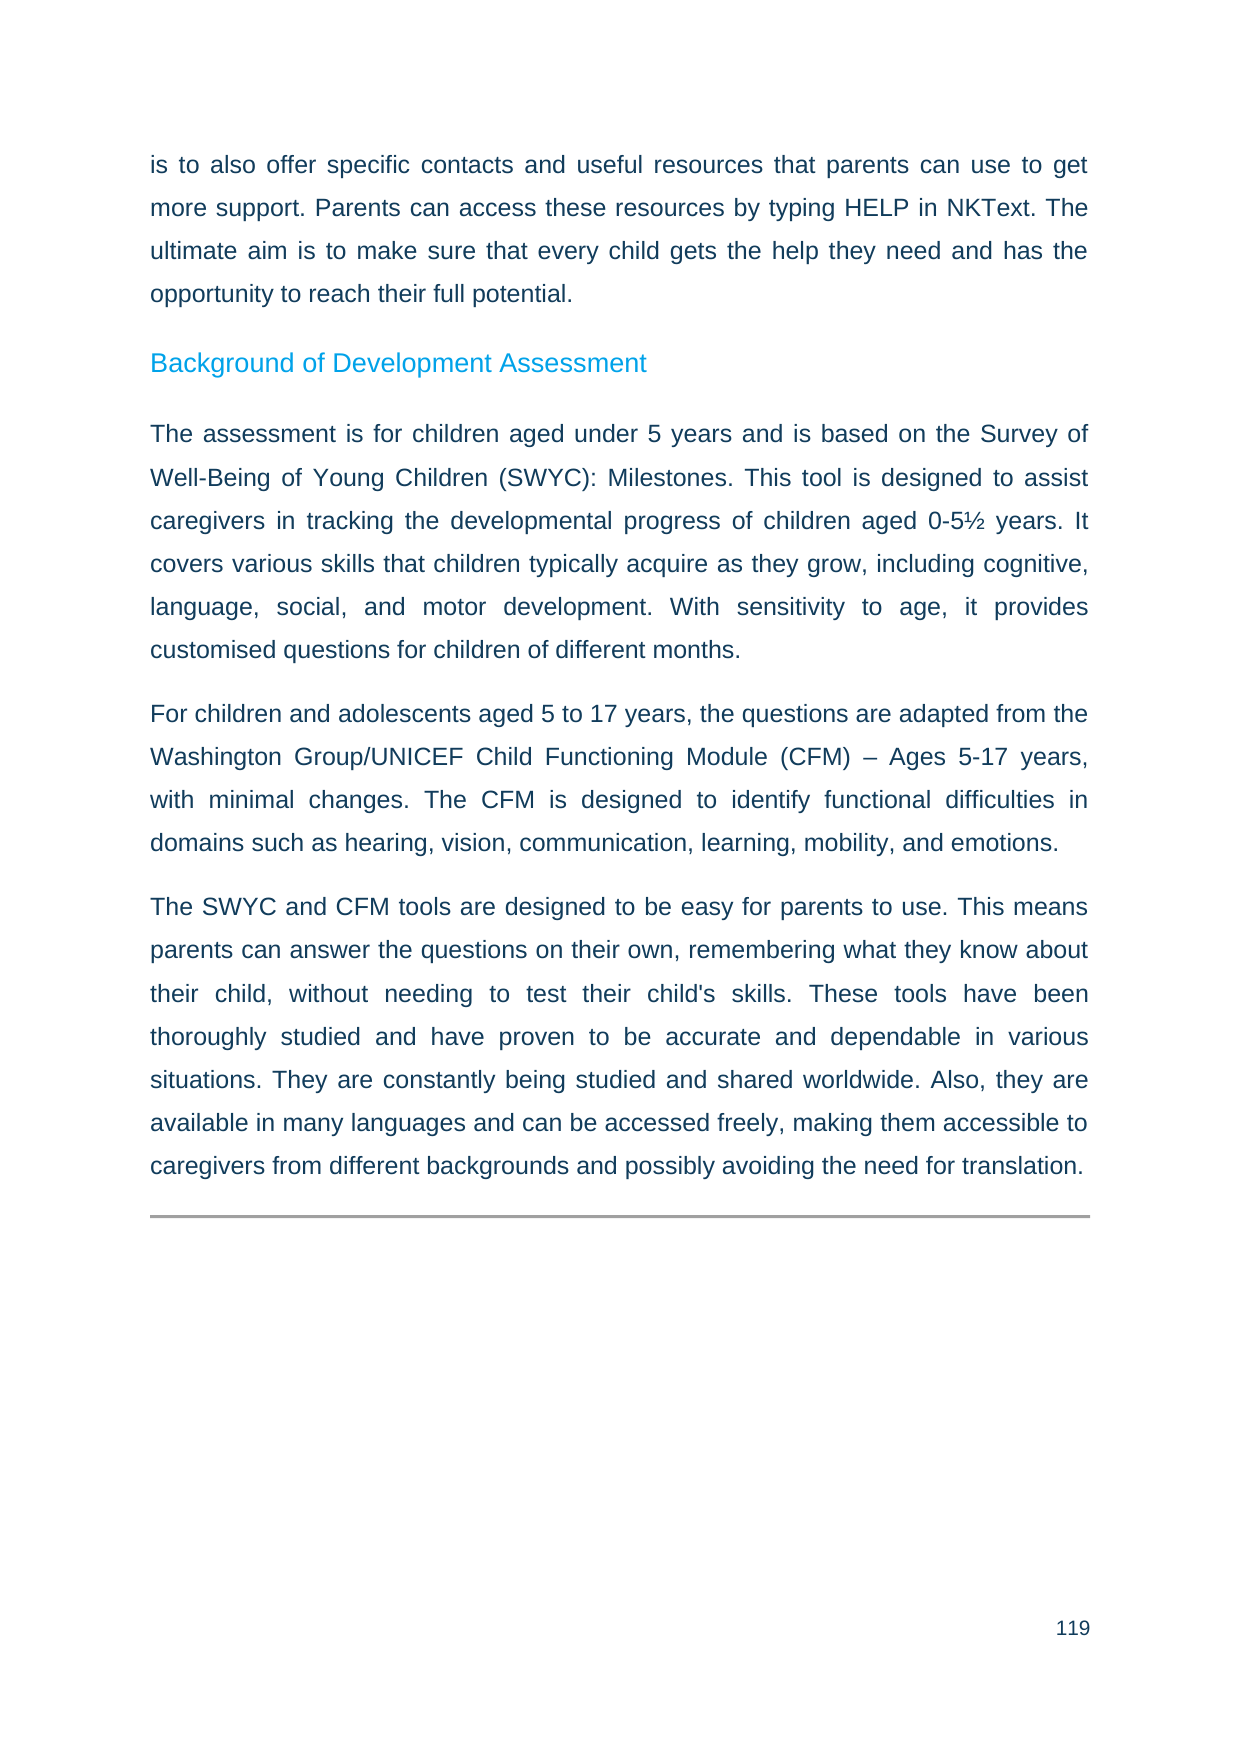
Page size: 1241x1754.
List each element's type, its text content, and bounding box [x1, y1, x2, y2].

text For children and adolescents aged 5 to 17 years, the questions are adapted from the Washington Group/UNICEF Child Functioning Module (CFM) – Ages 5-17 years, with minimal changes. The CFM is designed to identify functional difficulties in domains such as hearing, vision, communication, learning, mobility, and emotions. [150, 699, 1090, 857]
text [150, 150, 1090, 308]
text The assessment is for children aged under 5 years and is based on the Survey of Well-Being of Young Children (SWYC): Milestones. This tool is designed to assist caregivers in tracking the developmental progress of children aged 0-5½ years. It covers various skills that children typically acquire as they grow, including cognitive, language, social, and motor development. With sensitivity to age, it provides customised questions for children of different months. [150, 419, 1090, 664]
subtitle Background of Development Assessment [150, 347, 1090, 379]
text The SWYC and CFM tools are designed to be easy for parents to use. This means parents can answer the questions on their own, remembering what they know about their child, without needing to test their child's skills. These tools have been thoroughly studied and have proven to be accurate and dependable in various situations. They are constantly being studied and shared worldwide. Also, they are available in many languages and can be accessed freely, making them accessible to caregivers from different backgrounds and possibly avoiding the need for translation. [150, 892, 1090, 1180]
